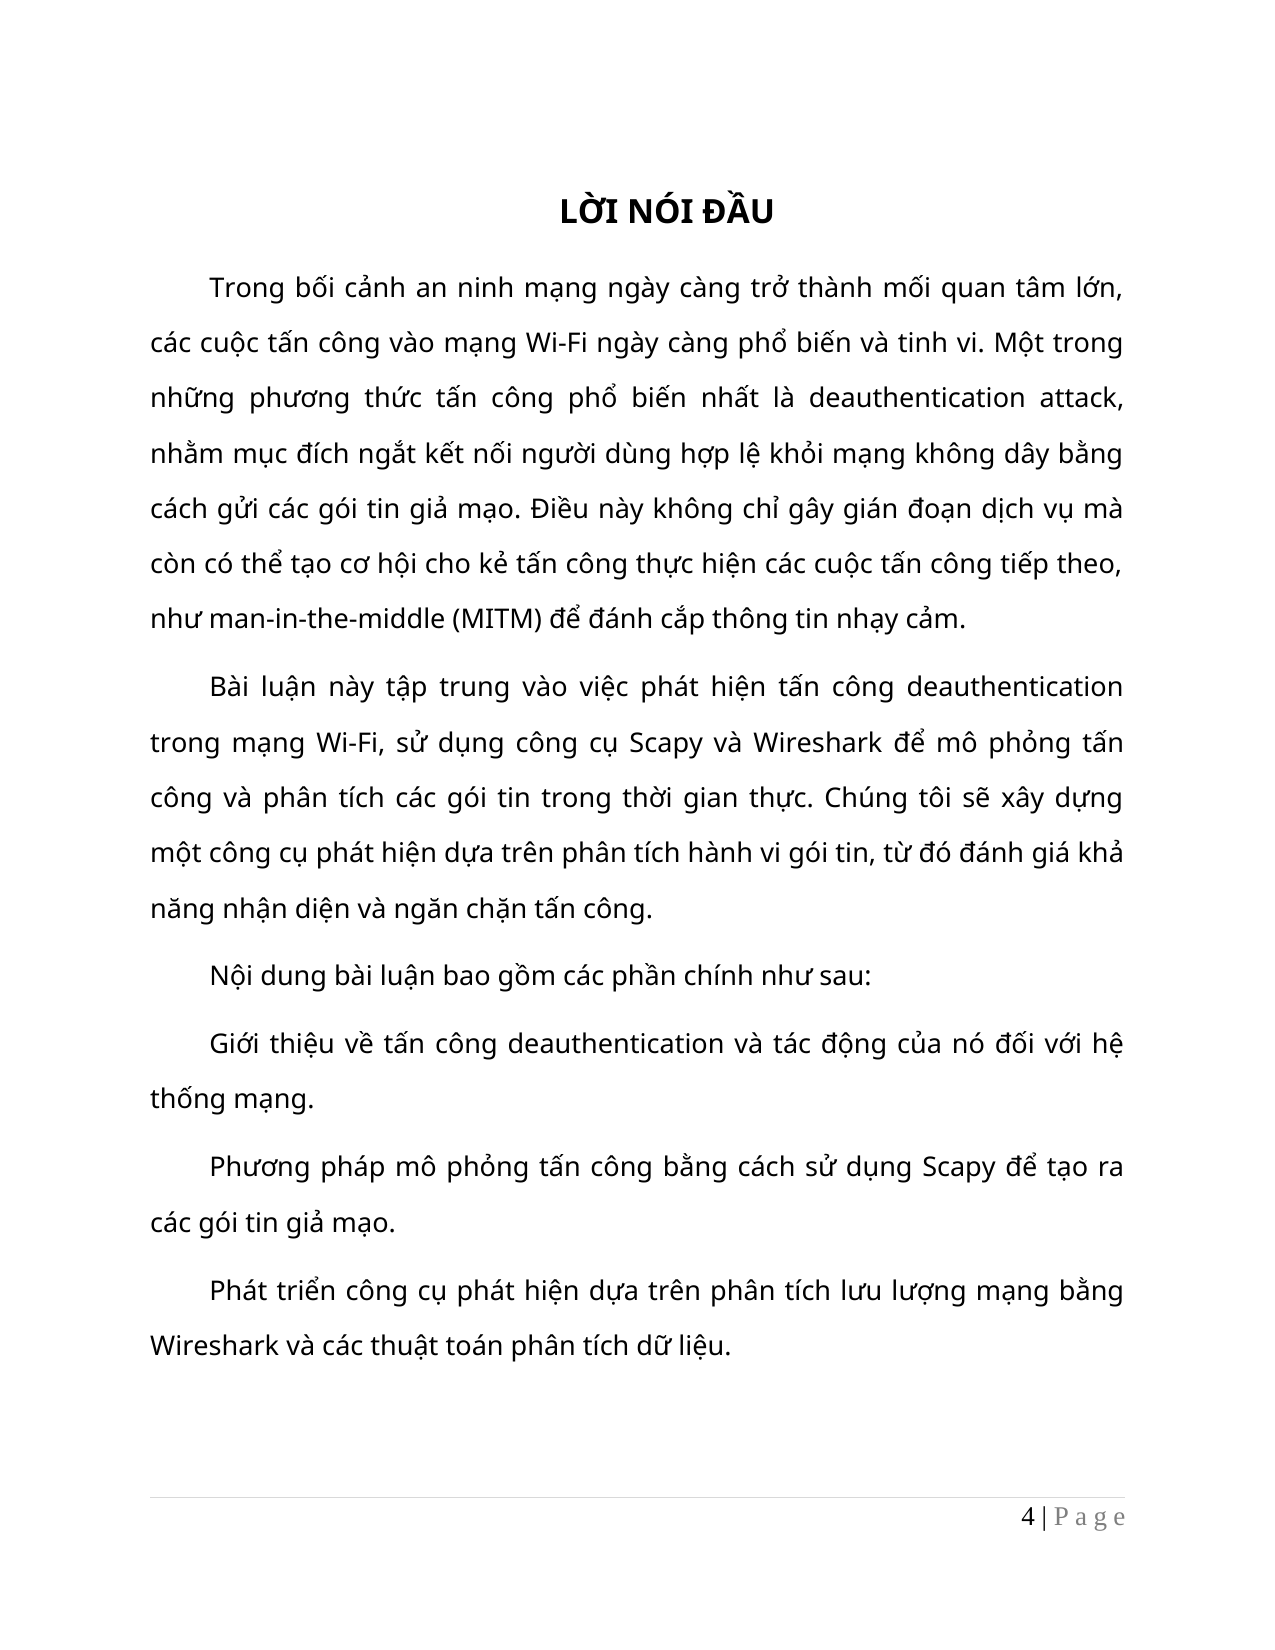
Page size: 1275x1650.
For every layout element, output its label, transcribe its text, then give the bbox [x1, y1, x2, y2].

text Phát triển công cụ phát hiện dựa trên phân tích lưu lượng mạng bằng Wireshark và các thuật toán phân tích dữ liệu. [150, 1271, 1125, 1363]
text Nội dung bài luận bao gồm các phần chính như sau: [150, 957, 1125, 994]
text Trong bối cảnh an ninh mạng ngày càng trở thành mối quan tâm lớn, các cuộc tấn công vào mạng Wi-Fi ngày càng phổ biến và tinh vi. Một trong những phương thức tấn công phổ biến nhất là deauthentication attack, nhằm mục đích ngắt kết nối người dùng hợp lệ khỏi mạng không dây bằng cách gửi các gói tin giả mạo. Điều này không chỉ gây gián đoạn dịch vụ mà còn có thể tạo cơ hội cho kẻ tấn công thực hiện các cuộc tấn công tiếp theo, như man-in-the-middle (MITM) để đánh cắp thông tin nhạy cảm. [150, 268, 1125, 637]
text Giới thiệu về tấn công deauthentication và tác động của nó đối với hệ thống mạng. [150, 1025, 1125, 1117]
text Bài luận này tập trung vào việc phát hiện tấn công deauthentication trong mạng Wi-Fi, sử dụng công cụ Scapy và Wireshark để mô phỏng tấn công và phân tích các gói tin trong thời gian thực. Chúng tôi sẽ xây dựng một công cụ phát hiện dựa trên phân tích hành vi gói tin, từ đó đánh giá khả năng nhận diện và ngăn chặn tấn công. [150, 668, 1125, 926]
subtitle LỜI NÓI ĐẦU [150, 187, 1125, 233]
text Phương pháp mô phỏng tấn công bằng cách sử dụng Scapy để tạo ra các gói tin giả mạo. [150, 1148, 1125, 1240]
